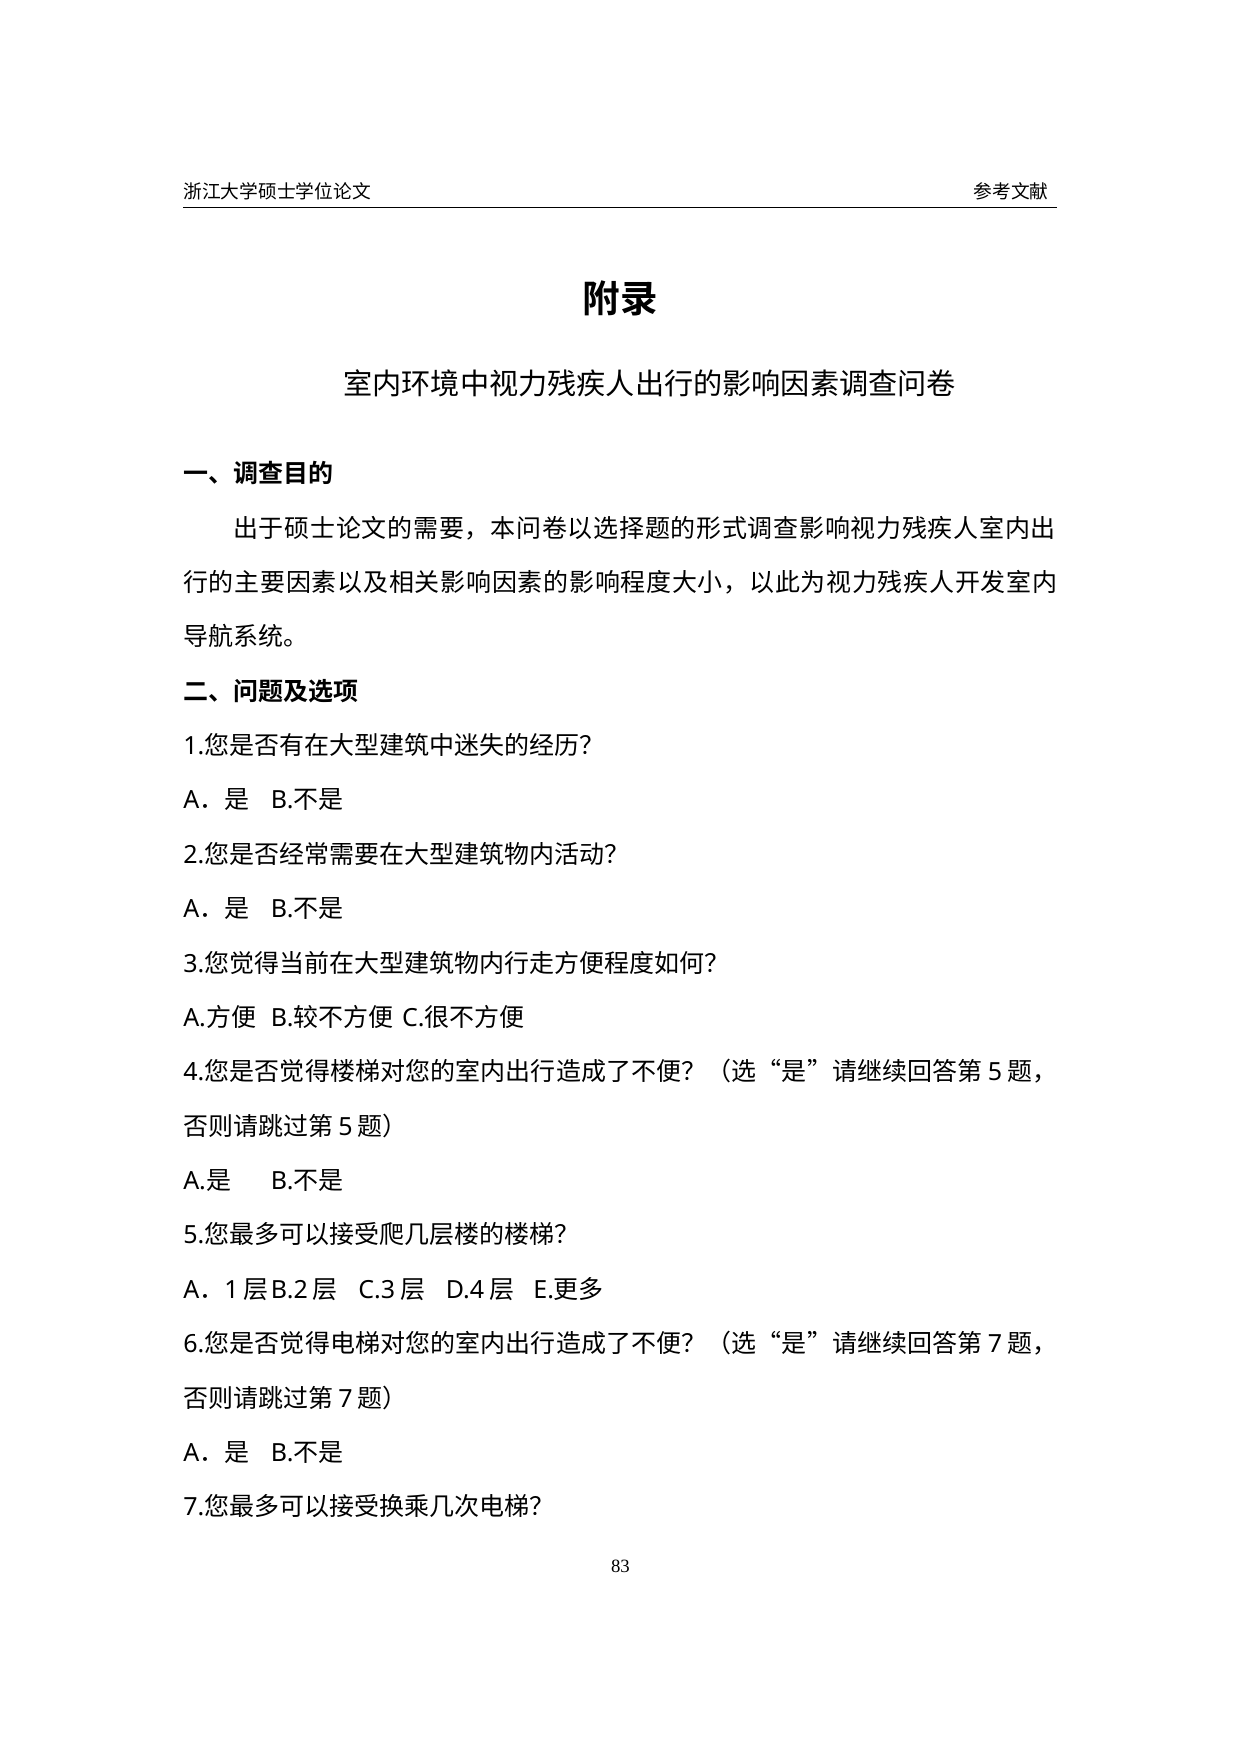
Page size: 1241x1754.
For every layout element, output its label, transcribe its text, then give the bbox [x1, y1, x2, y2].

text 一、调查目的 [183, 454, 1057, 490]
text 5.您最多可以接受爬几层楼的楼梯？ [183, 1215, 1057, 1251]
text 7.您最多可以接受换乘几次电梯？ [183, 1487, 1057, 1523]
text A.方便 B.较不方便 C.很不方便 [183, 997, 1057, 1034]
text A．是 B.不是 [183, 889, 1057, 925]
text 出于硕士论文的需要，本问卷以选择题的形式调查影响视力残疾人室内出行的主要因素以及相关影响因素的影响程度大小，以此为视力残疾人开发室内导航系统。 [183, 508, 1057, 653]
text 2.您是否经常需要在大型建筑物内活动？ [183, 834, 1057, 871]
title 附录 [183, 268, 1057, 323]
text A．1层 B.2层 C.3层 D.4层 E.更多 [183, 1269, 1057, 1306]
text A．是 B.不是 [183, 780, 1057, 816]
text 1.您是否有在大型建筑中迷失的经历？ [183, 726, 1057, 762]
text A.是 B.不是 [183, 1161, 1057, 1197]
text 二、问题及选项 [183, 671, 1057, 707]
text 室内环境中视力残疾人出行的影响因素调查问卷 [183, 360, 1057, 403]
text A．是 B.不是 [183, 1432, 1057, 1469]
text 3.您觉得当前在大型建筑物内行走方便程度如何？ [183, 943, 1057, 979]
text 6.您是否觉得电梯对您的室内出行造成了不便？（选“是”请继续回答第7题，否则请跳过第7题） [183, 1324, 1057, 1414]
text 4.您是否觉得楼梯对您的室内出行造成了不便？（选“是”请继续回答第5题，否则请跳过第5题） [183, 1052, 1057, 1142]
